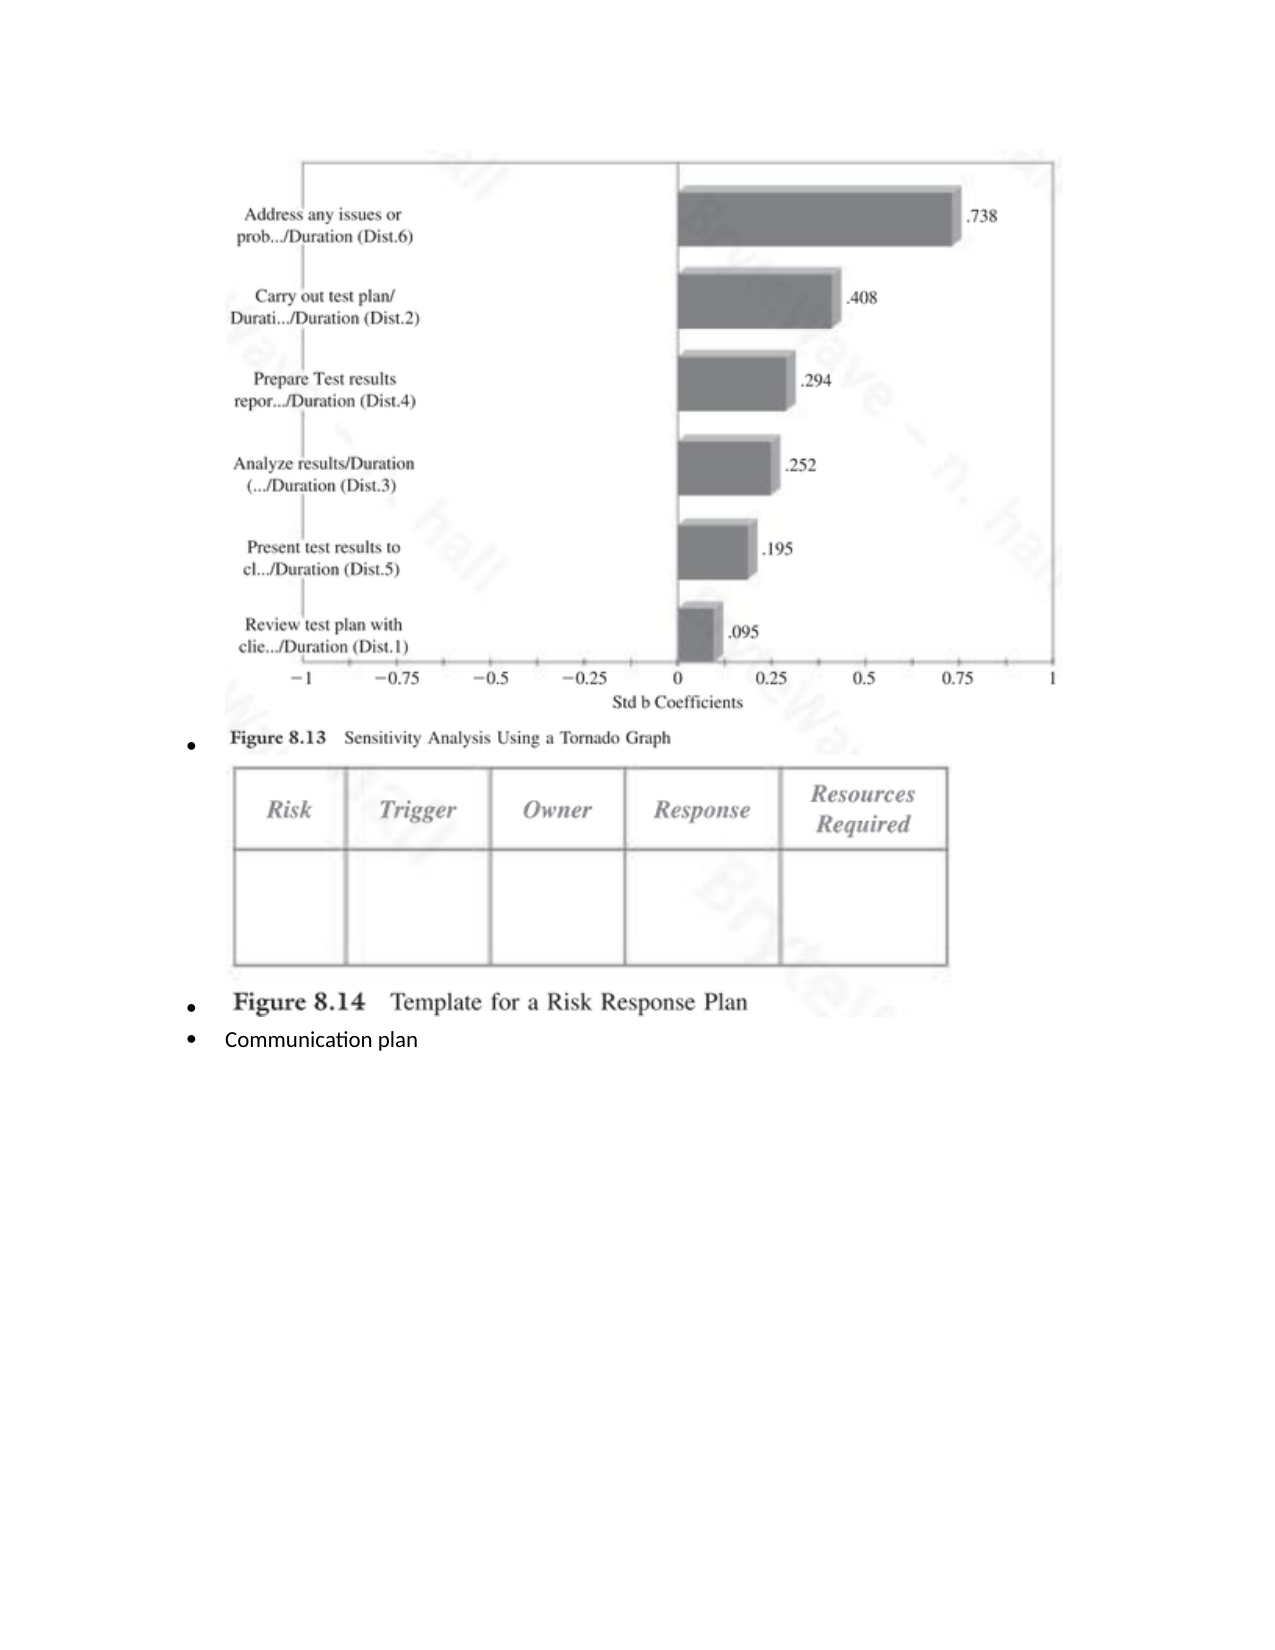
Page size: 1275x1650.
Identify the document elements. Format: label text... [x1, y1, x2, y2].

picture [225, 150, 1063, 755]
picture [225, 763, 952, 1017]
list Communication plan [187, 1025, 1125, 1053]
